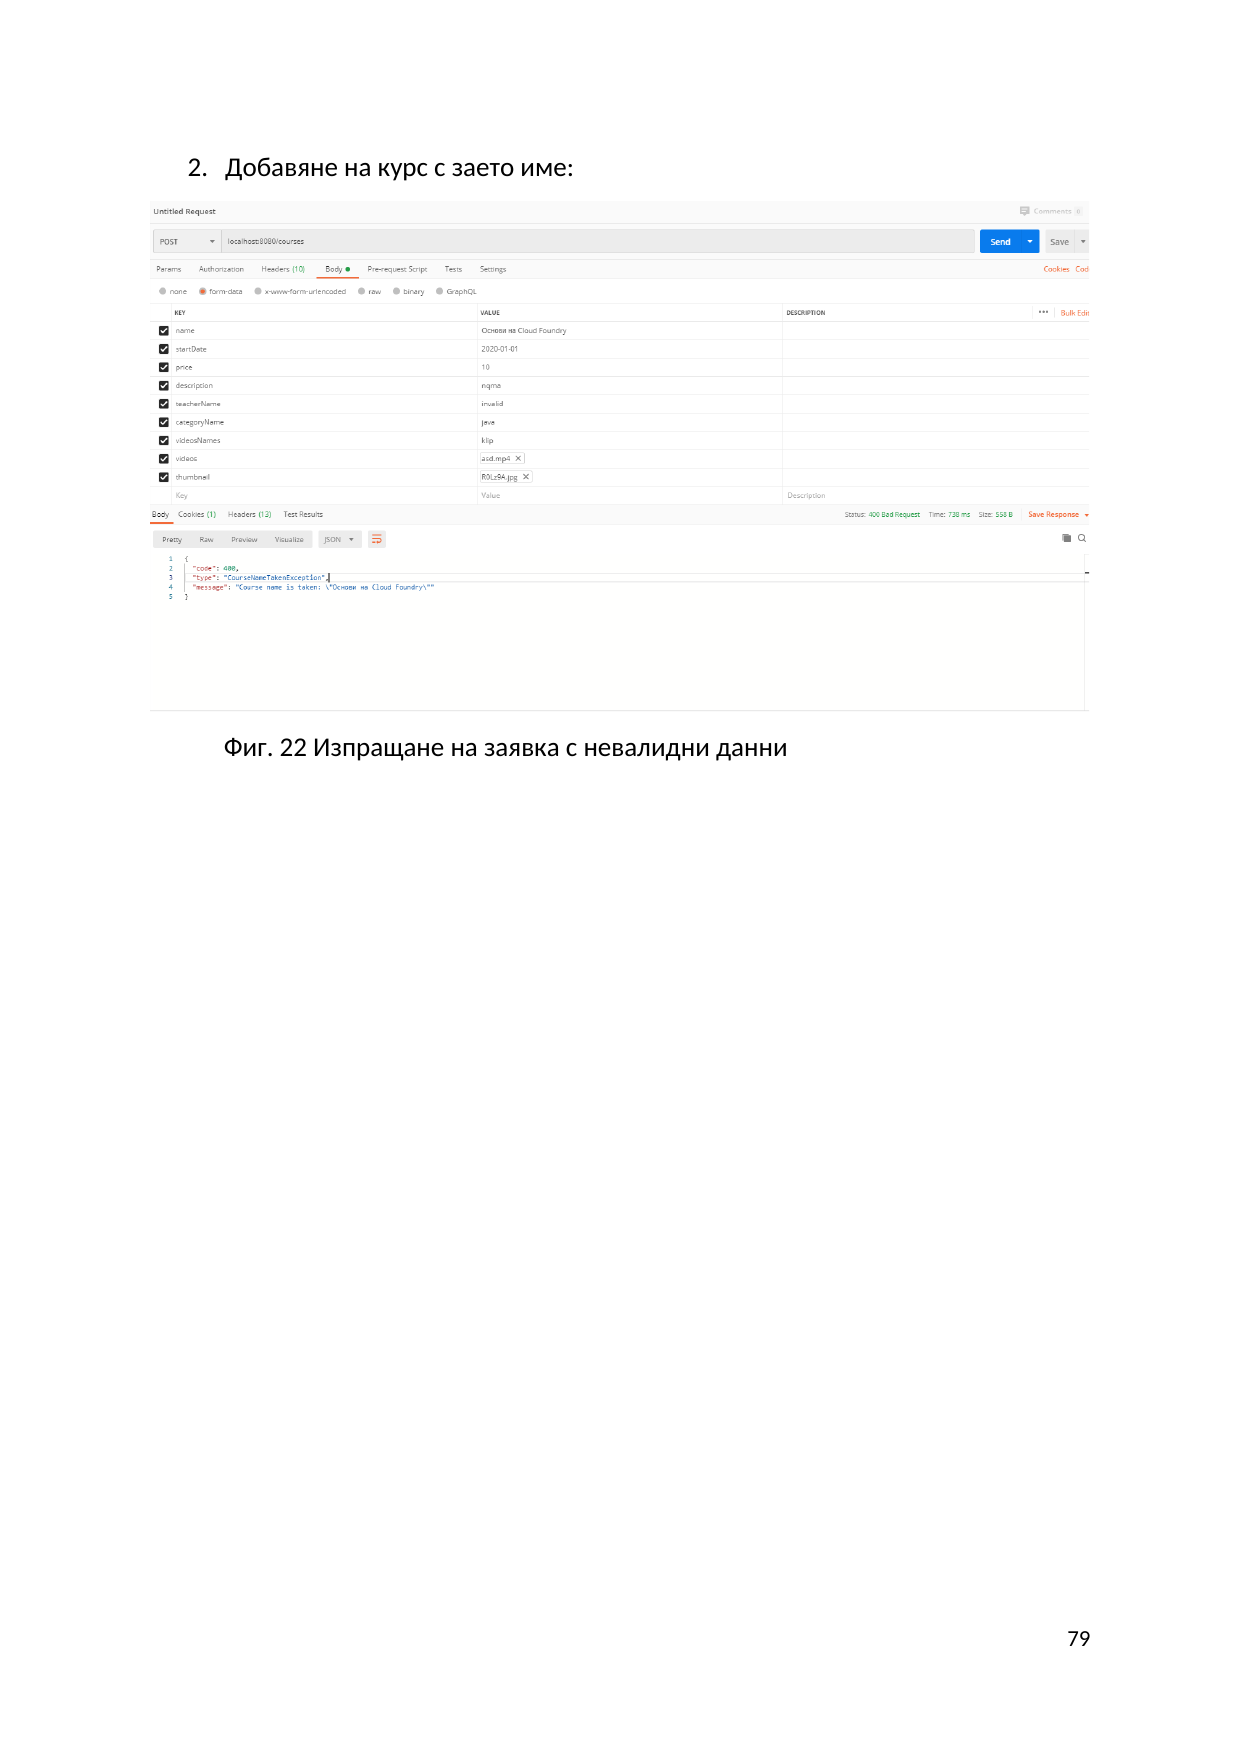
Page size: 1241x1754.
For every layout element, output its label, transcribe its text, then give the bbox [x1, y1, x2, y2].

list Добавяне на курс с заето име: [187, 150, 1090, 183]
text Фиг. 22 Изпращане на заявка с невалидни данни [150, 730, 1090, 763]
picture [150, 201, 1090, 712]
